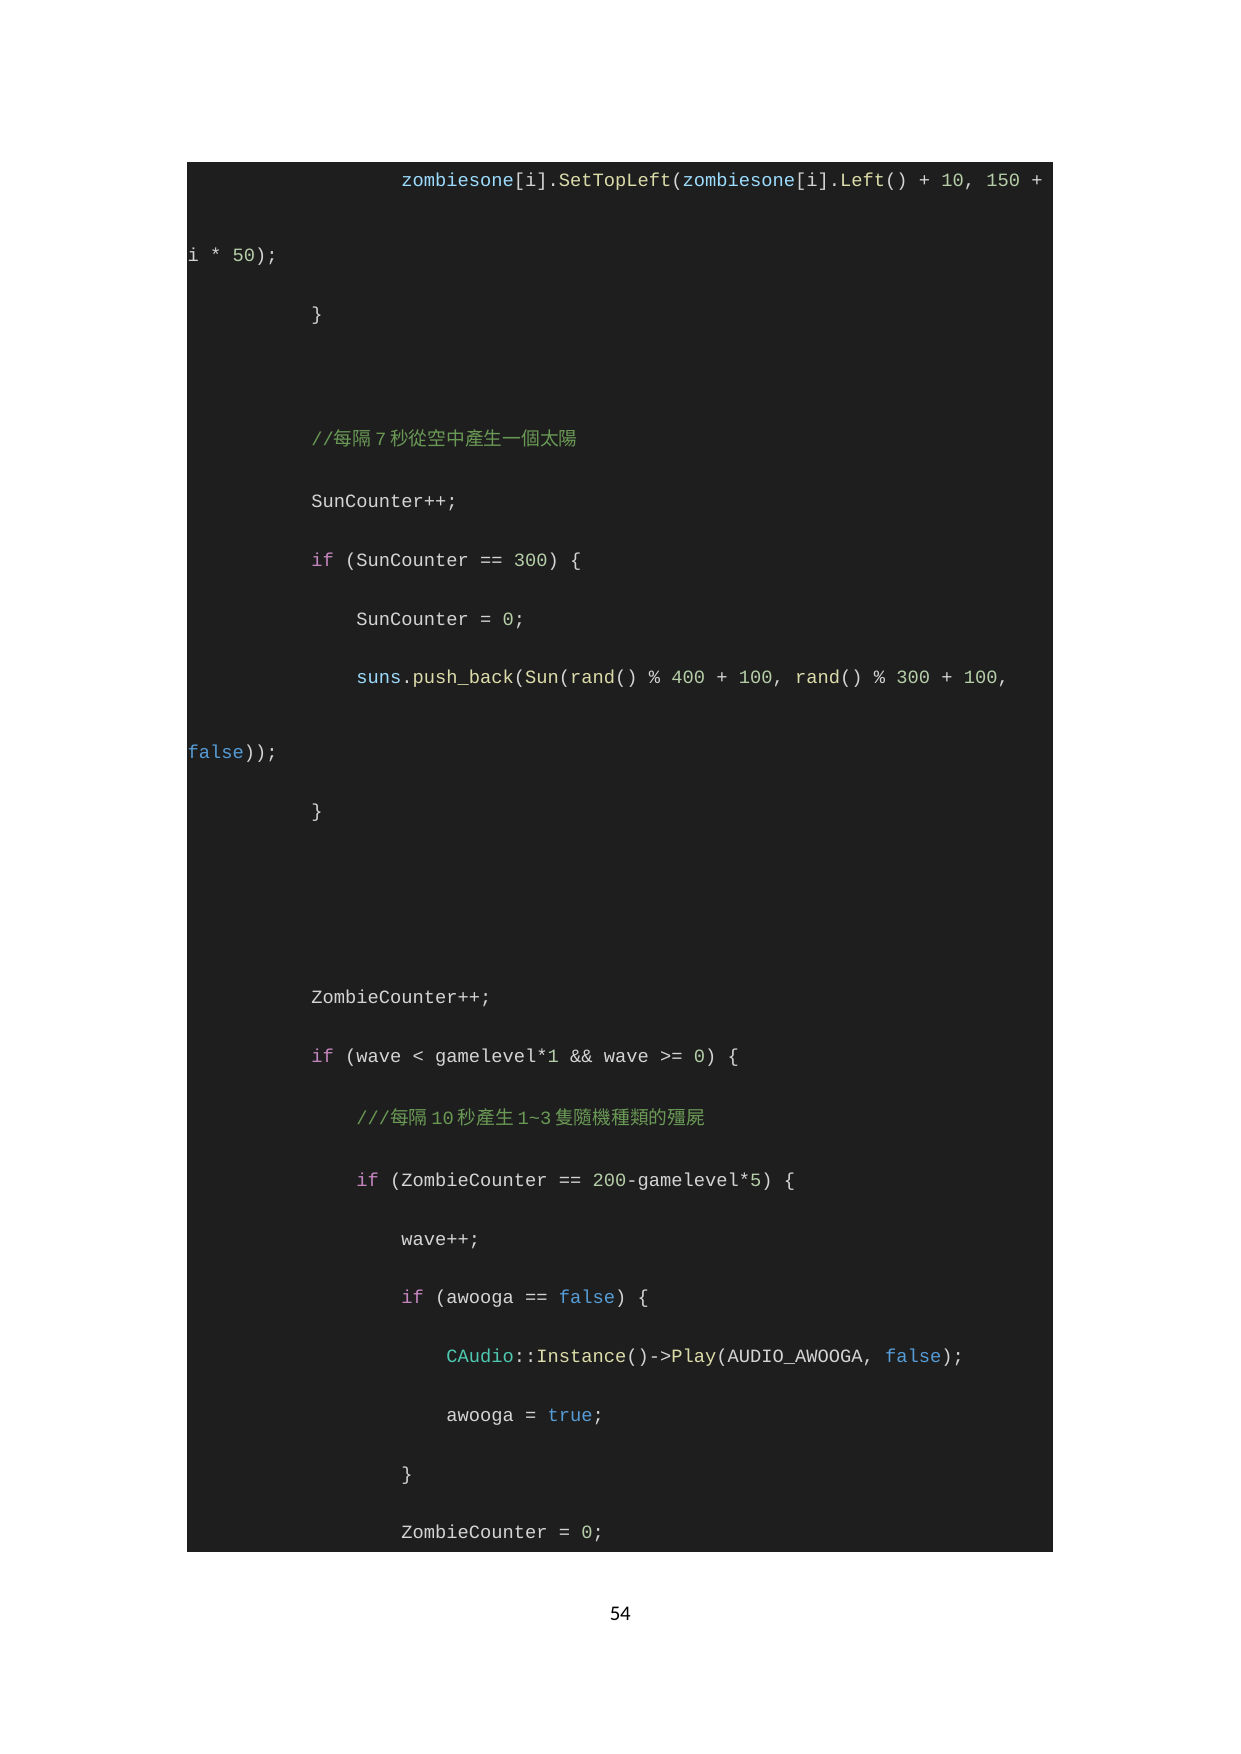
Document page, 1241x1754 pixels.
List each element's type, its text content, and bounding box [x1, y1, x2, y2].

text ZombieCounter++; [187, 980, 1053, 1018]
text if (SunCounter == 300) { [187, 542, 1053, 580]
text awooga = true; [187, 1397, 1053, 1435]
text } [187, 794, 1053, 831]
text } [187, 296, 1053, 334]
text suns.push_back(Sun(rand() % 400 + 100, rand() % 300 + 100, false)); [187, 660, 1053, 772]
text //每隔7秒從空中產生一個太陽 [187, 419, 1053, 456]
text wave++; [187, 1221, 1053, 1259]
text ZombieCounter = 0; [187, 1515, 1053, 1552]
text if (ZombieCounter == 200-gamelevel*5) { [187, 1162, 1053, 1200]
text SunCounter = 0; [187, 601, 1053, 639]
text ///每隔10秒產生1~3隻隨機種類的殭屍 [187, 1098, 1053, 1135]
text if (wave < gamelevel*1 && wave >= 0) { [187, 1039, 1053, 1076]
text if (awooga == false) { [187, 1280, 1053, 1317]
text SunCounter++; [187, 484, 1053, 521]
text } [187, 1456, 1053, 1494]
text CAudio::Instance()->Play(AUDIO_AWOOGA, false); [187, 1339, 1053, 1376]
text zombiesone[i].SetTopLeft(zombiesone[i].Left() + 10, 150 + i * 50); [187, 162, 1053, 275]
